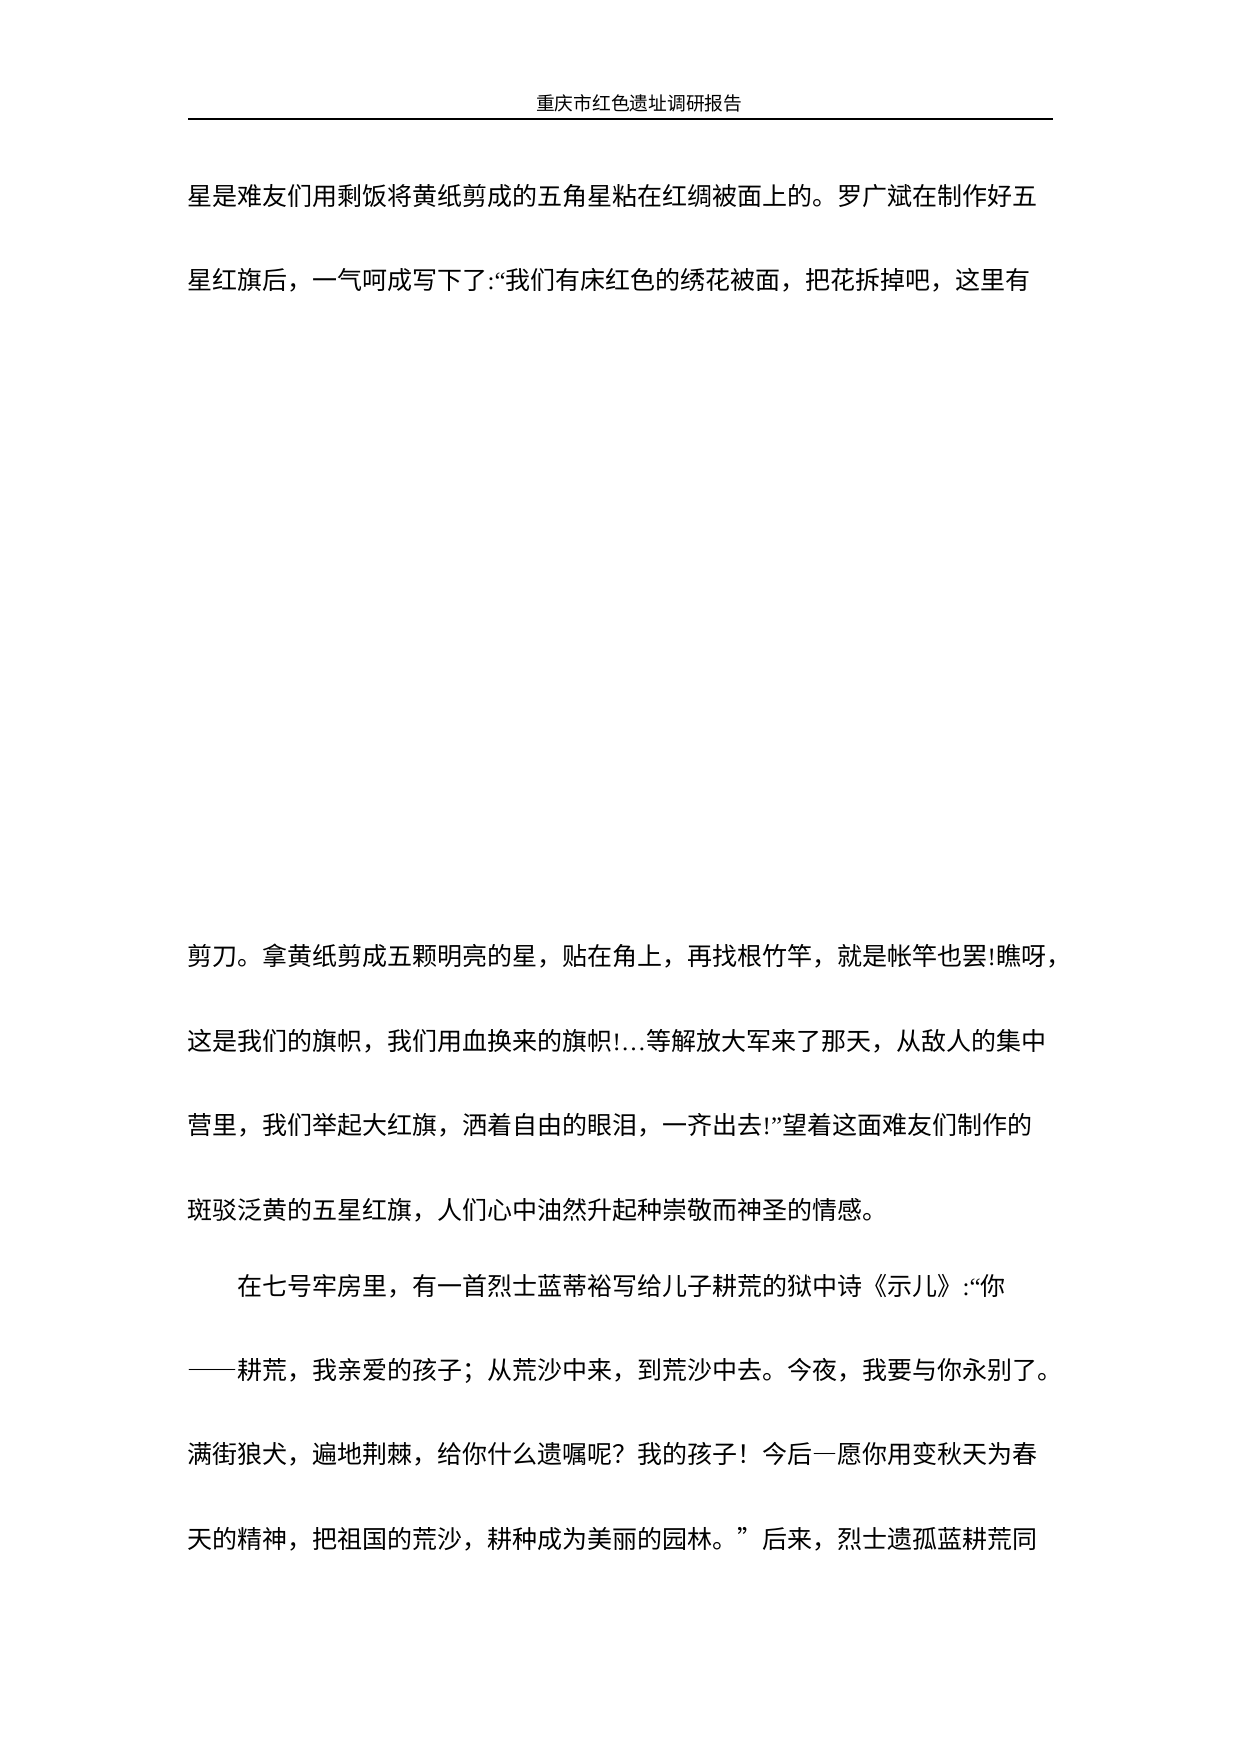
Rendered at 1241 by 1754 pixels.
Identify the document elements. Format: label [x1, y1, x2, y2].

text [187, 162, 1053, 1241]
text [187, 1252, 1053, 1570]
